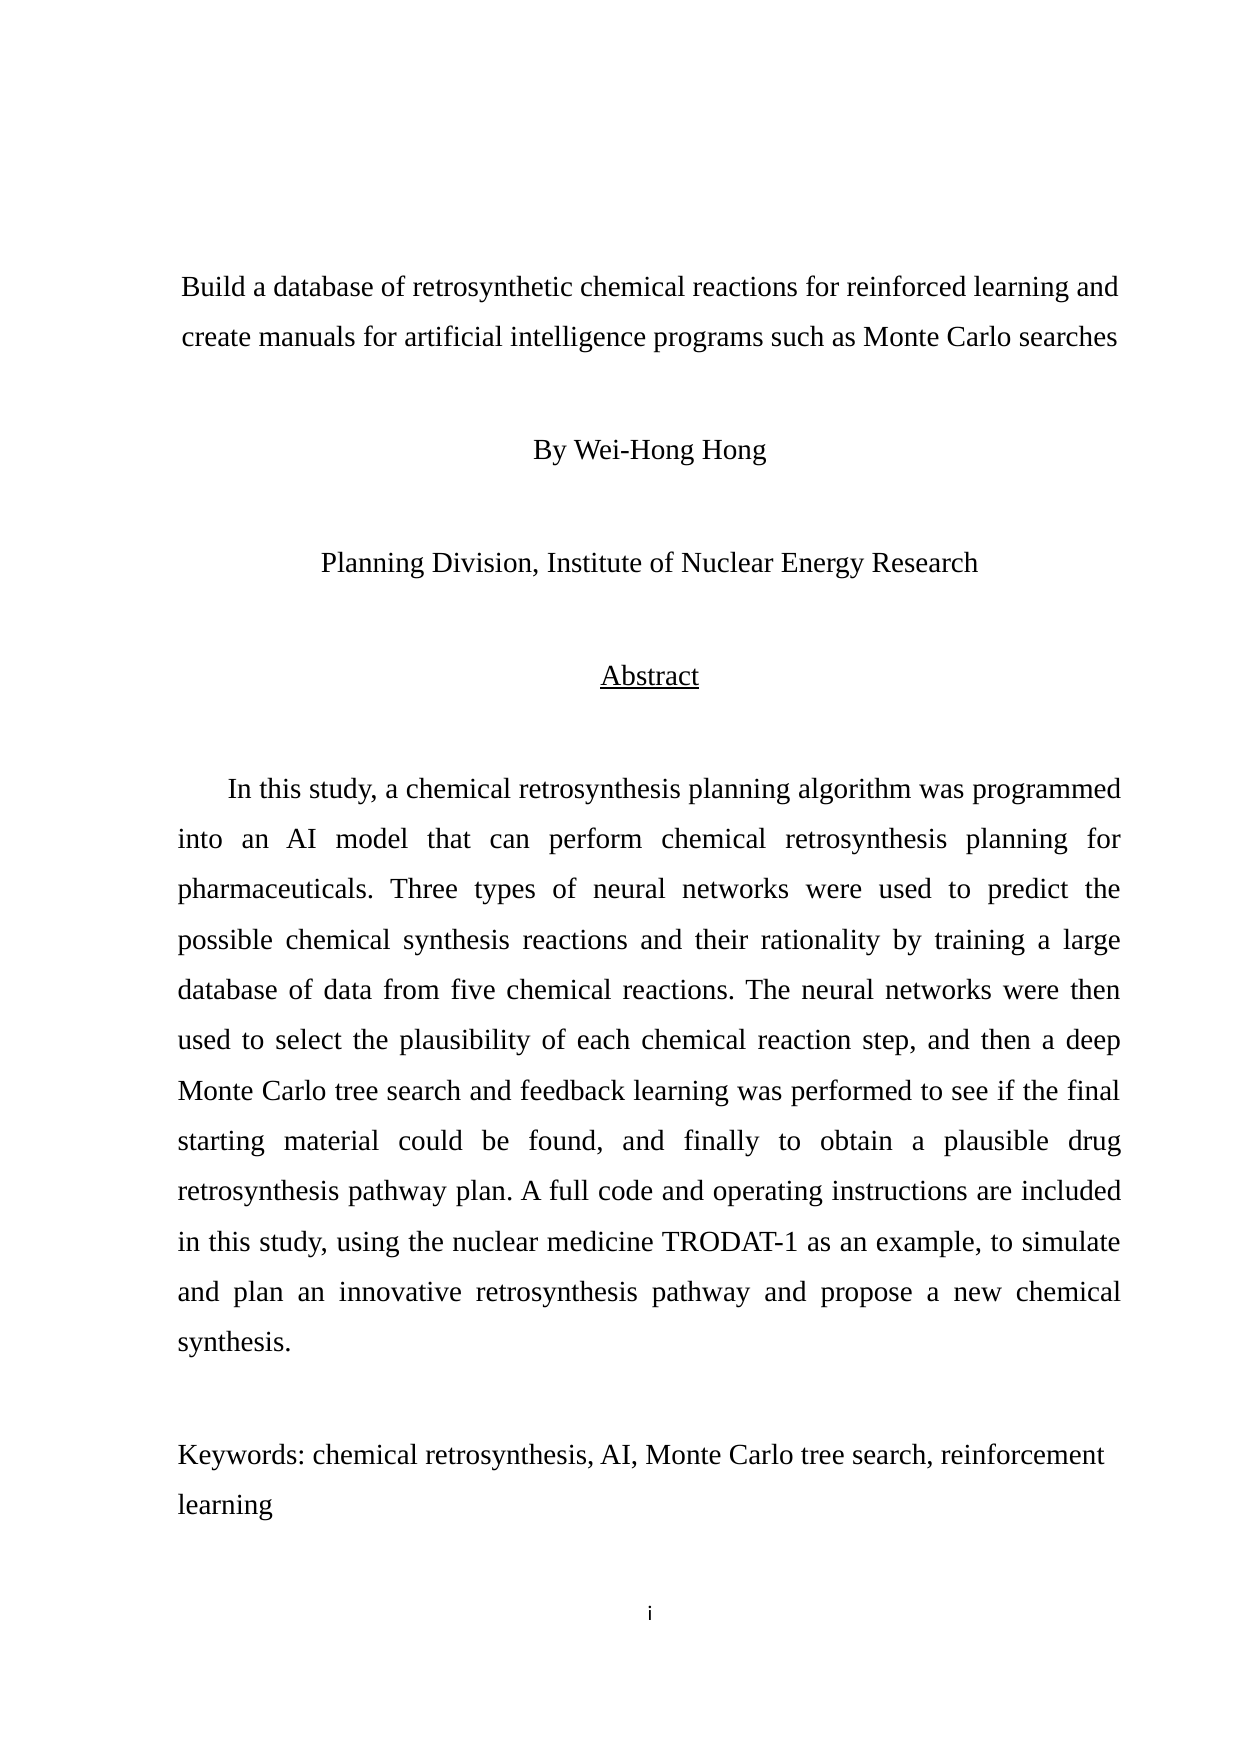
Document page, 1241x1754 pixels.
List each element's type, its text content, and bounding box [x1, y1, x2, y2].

title By Wei-Hong Hong [177, 432, 1122, 466]
title In this study, a chemical retrosynthesis planning algorithm was programmed into an AI model that can perform chemical retrosynthesis planning for pharmaceuticals. Three types of neural networks were used to predict the possible chemical synthesis reactions and their rationality by training a large database of data from five chemical reactions. The neural networks were then used to select the plausibility of each chemical reaction step, and then a deep Monte Carlo tree search and feedback learning was performed to see if the final starting material could be found, and finally to obtain a plausible drug retrosynthesis pathway plan. A full code and operating instructions are included in this study, using the nuclear medicine TRODAT-1 as an example, to simulate and plan an innovative retrosynthesis pathway and propose a new chemical synthesis. [177, 771, 1122, 1358]
title Build a database of retrosynthetic chemical reactions for reinforced learning and create manuals for artificial intelligence programs such as Monte Carlo searches [177, 269, 1122, 353]
title Abstract [177, 658, 1122, 692]
title Keywords: chemical retrosynthesis, AI, Monte Carlo tree search, reinforcement learning [177, 1437, 1122, 1521]
title Planning Division, Institute of Nuclear Energy Research [177, 545, 1122, 579]
